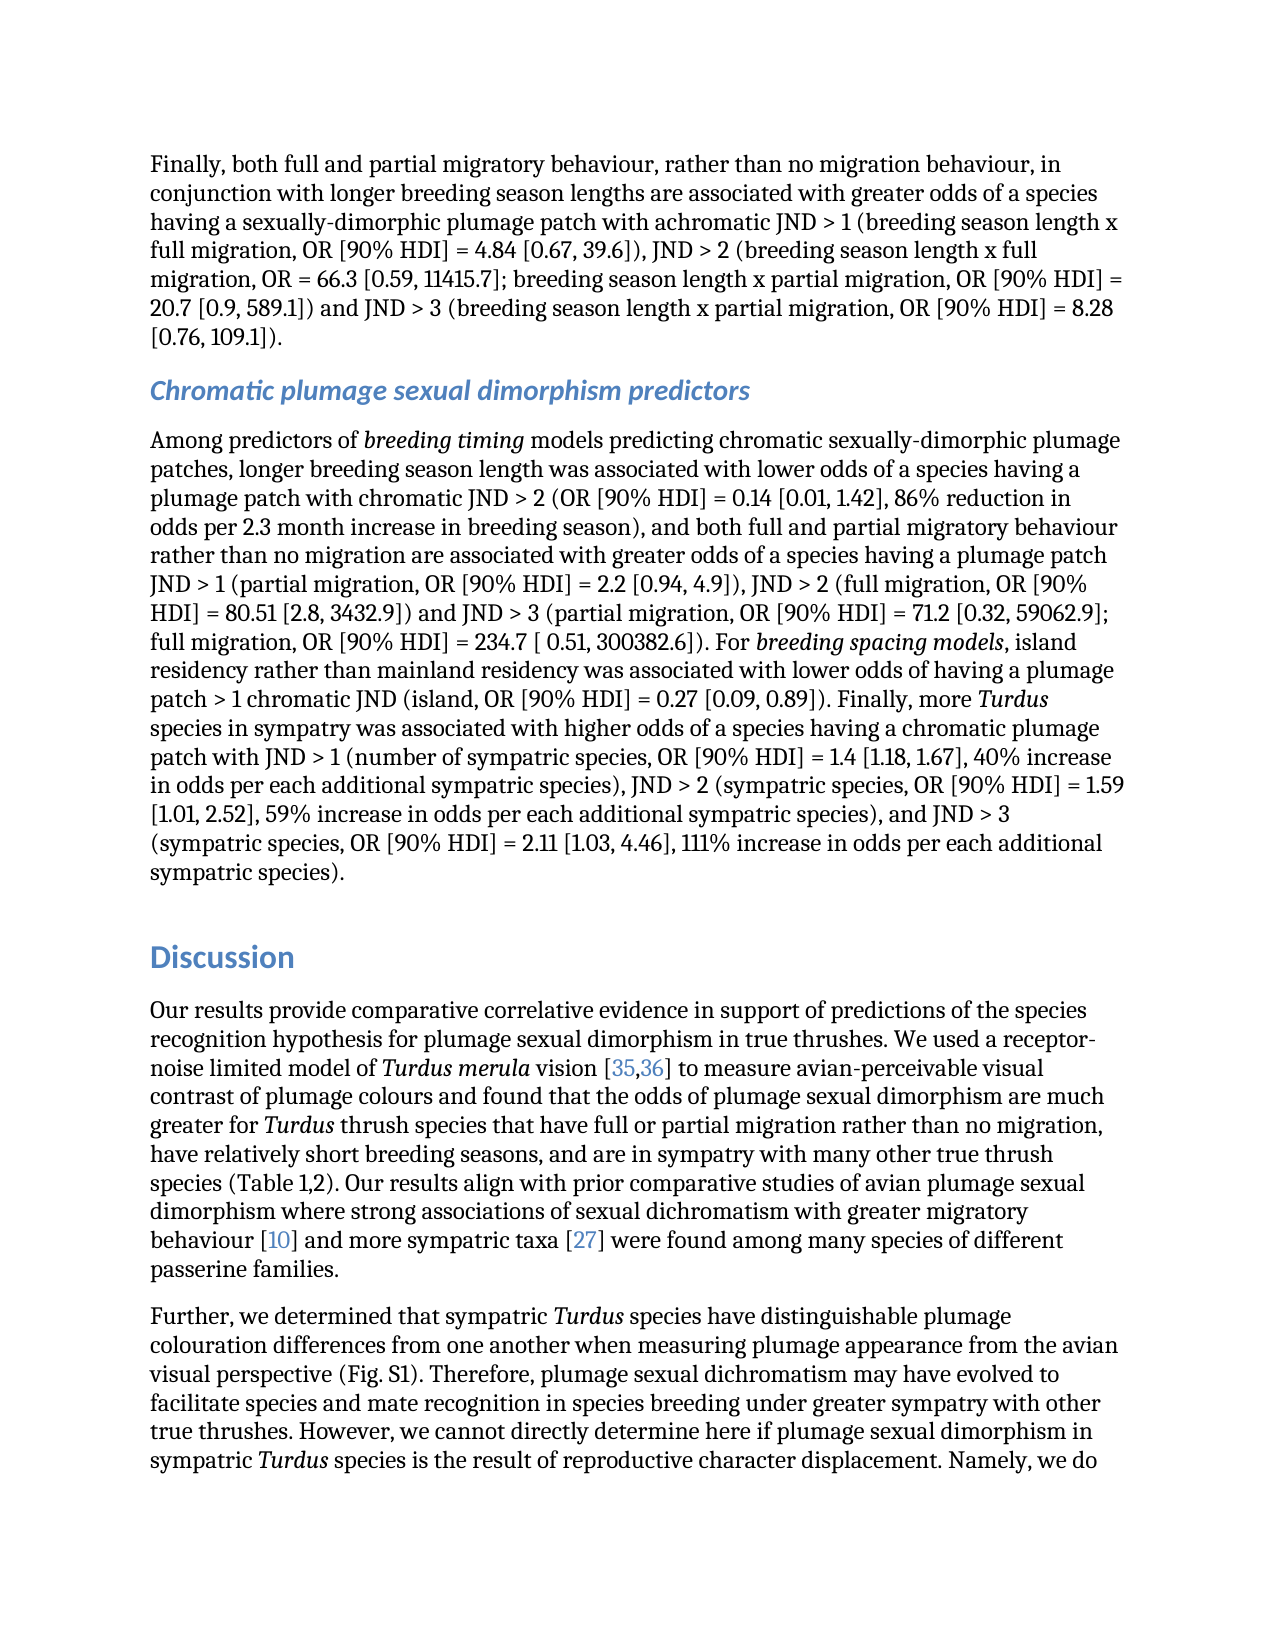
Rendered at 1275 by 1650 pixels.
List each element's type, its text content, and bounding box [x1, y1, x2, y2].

subtitle Discussion [150, 936, 1125, 977]
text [150, 1302, 1125, 1475]
subtitle Chromatic plumage sexual dimorphism predictors [150, 372, 1125, 408]
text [150, 150, 1125, 351]
text Among predictors of breeding timing models predicting chromatic sexually-dimorphic plumage patches, longer breeding season length was associated with lower odds of a species having a plumage patch with chromatic JND > 2 (OR [90% HDI] = 0.14 [0.01, 1.42], 86% reduction in odds per 2.3 month increase in breeding season), and both full and partial migratory behaviour rather than no migration are associated with greater odds of a species having a plumage patch JND > 1 (partial migration, OR [90% HDI] = 2.2 [0.94, 4.9]), JND > 2 (full migration, OR [90% HDI] = 80.51 [2.8, 3432.9]) and JND > 3 (partial migration, OR [90% HDI] = 71.2 [0.32, 59062.9]; full migration, OR [90% HDI] = 234.7 [ 0.51, 300382.6]). For breeding spacing models, island residency rather than mainland residency was associated with lower odds of having a plumage patch > 1 chromatic JND (island, OR [90% HDI] = 0.27 [0.09, 0.89]). Finally, more Turdus species in sympatry was associated with higher odds of a species having a chromatic plumage patch with JND > 1 (number of sympatric species, OR [90% HDI] = 1.4 [1.18, 1.67], 40% increase in odds per each additional sympatric species), JND > 2 (sympatric species, OR [90% HDI] = 1.59 [1.01, 2.52], 59% increase in odds per each additional sympatric species), and JND > 3 (sympatric species, OR [90% HDI] = 2.11 [1.03, 4.46], 111% increase in odds per each additional sympatric species). [150, 426, 1125, 886]
text Our results provide comparative correlative evidence in support of predictions of the species recognition hypothesis for plumage sexual dimorphism in true thrushes. We used a receptor-noise limited model of Turdus merula vision [35,36] to measure avian-perceivable visual contrast of plumage colours and found that the odds of plumage sexual dimorphism are much greater for Turdus thrush species that have full or partial migration rather than no migration, have relatively short breeding seasons, and are in sympatry with many other true thrush species (Table 1,2). Our results align with prior comparative studies of avian plumage sexual dimorphism where strong associations of sexual dichromatism with greater migratory behaviour [10] and more sympatric taxa [27] were found among many species of different passerine families. [150, 996, 1125, 1283]
